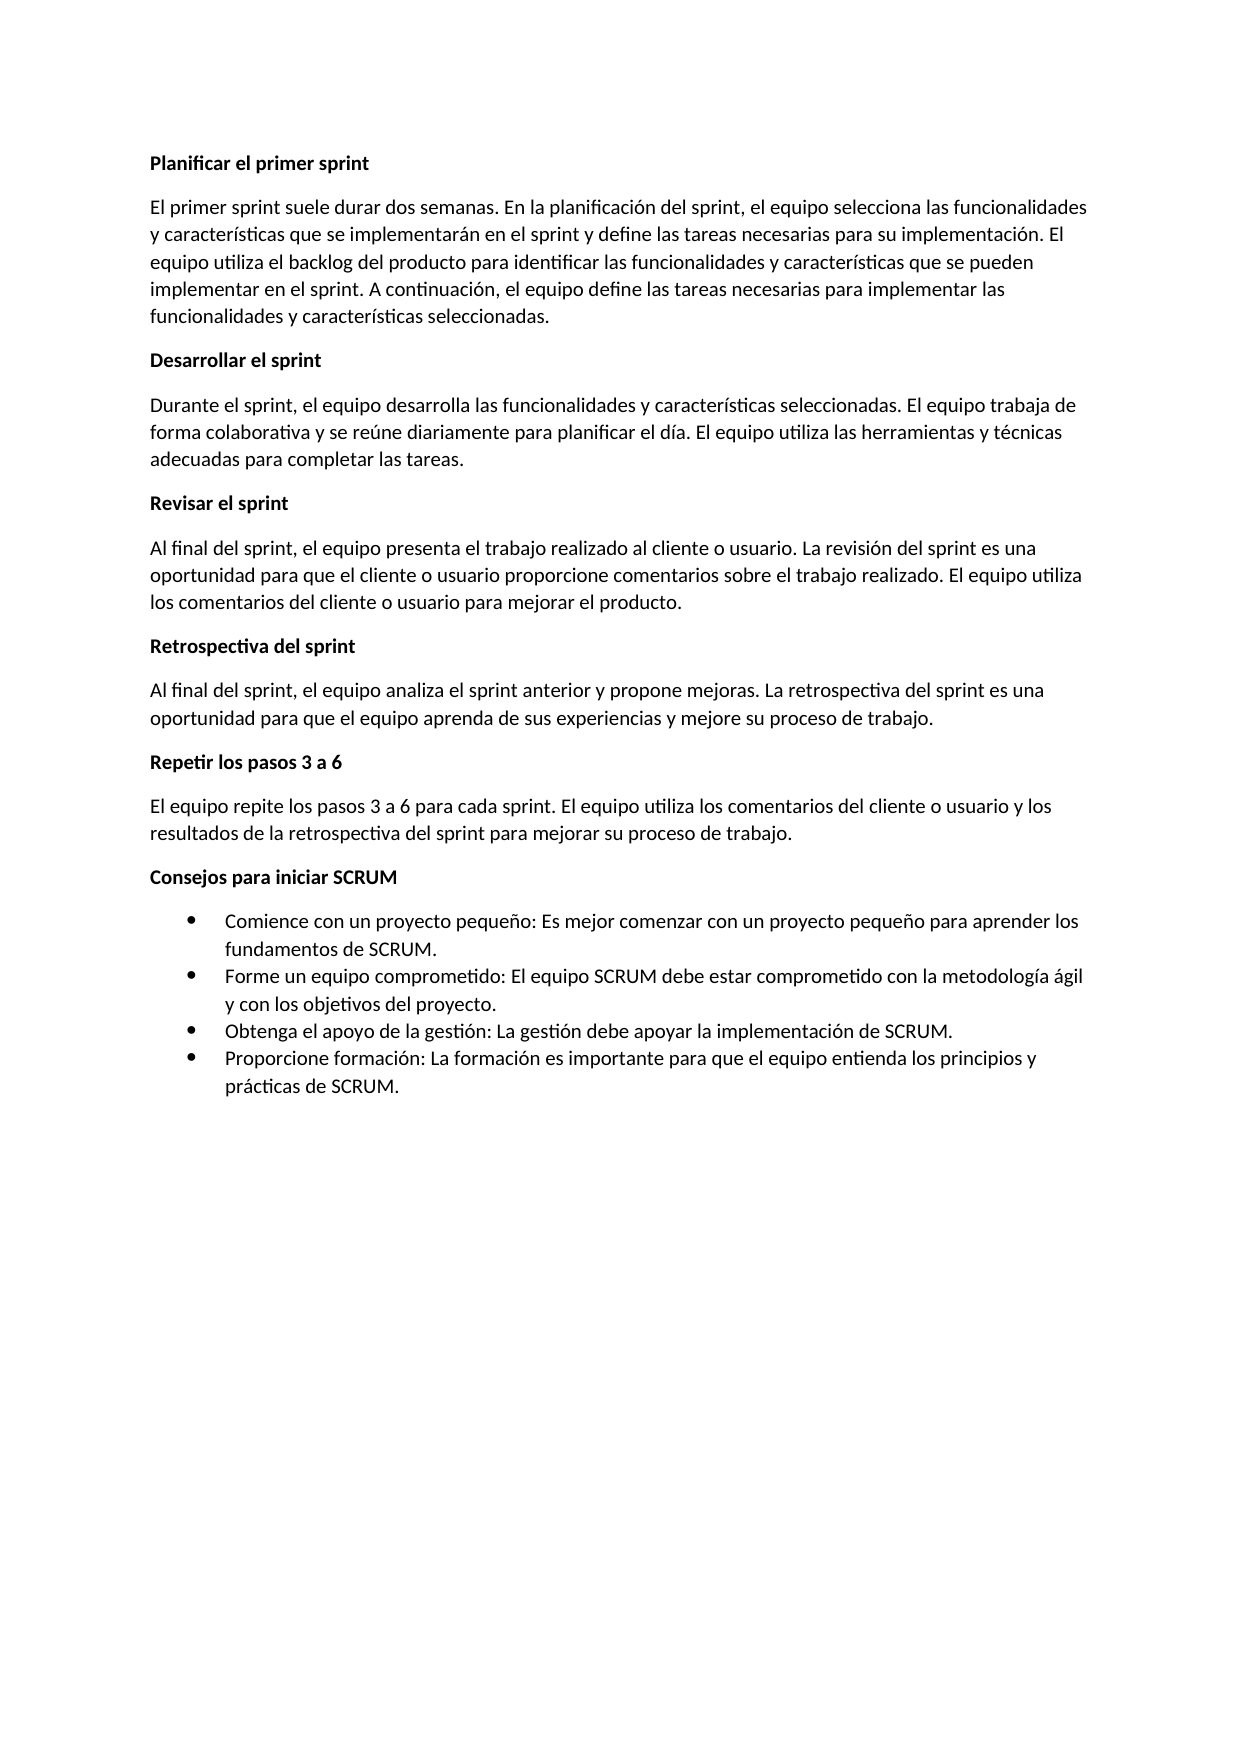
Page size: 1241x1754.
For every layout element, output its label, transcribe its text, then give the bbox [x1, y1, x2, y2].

text El primer sprint suele durar dos semanas. En la planificación del sprint, el equipo selecciona las funcionalidades y características que se implementarán en el sprint y define las tareas necesarias para su implementación. El equipo utiliza el backlog del producto para identificar las funcionalidades y características que se pueden implementar en el sprint. A continuación, el equipo define las tareas necesarias para implementar las funcionalidades y características seleccionadas. [150, 194, 1090, 329]
text Repetir los pasos 3 a 6 [150, 749, 1090, 774]
text Desarrollar el sprint [150, 348, 1090, 373]
text Revisar el sprint [150, 491, 1090, 516]
text El equipo repite los pasos 3 a 6 para cada sprint. El equipo utiliza los comentarios del cliente o usuario y los resultados de la retrospectiva del sprint para mejorar su proceso de trabajo. [150, 793, 1090, 846]
list Comience con un proyecto pequeño: Es mejor comenzar con un proyecto pequeño para aprender los fundamentos de SCRUM. [187, 909, 1090, 961]
text Retrospectiva del sprint [150, 633, 1090, 659]
text Al final del sprint, el equipo presenta el trabajo realizado al cliente o usuario. La revisión del sprint es una oportunidad para que el cliente o usuario proporcione comentarios sobre el trabajo realizado. El equipo utiliza los comentarios del cliente o usuario para mejorar el producto. [150, 535, 1090, 615]
text Al final del sprint, el equipo analiza el sprint anterior y propone mejoras. La retrospectiva del sprint es una oportunidad para que el equipo aprenda de sus experiencias y mejore su proceso de trabajo. [150, 678, 1090, 730]
text Durante el sprint, el equipo desarrolla las funcionalidades y características seleccionadas. El equipo trabaja de forma colaborativa y se reúne diariamente para planificar el día. El equipo utiliza las herramientas y técnicas adecuadas para completar las tareas. [150, 392, 1090, 472]
text Consejos para iniciar SCRUM [150, 864, 1090, 890]
text Planificar el primer sprint [150, 150, 1090, 175]
list Obtenga el apoyo de la gestión: La gestión debe apoyar la implementación de SCRUM. [187, 1018, 1090, 1044]
list Forme un equipo comprometido: El equipo SCRUM debe estar comprometido con la metodología ágil y con los objetivos del proyecto. [187, 963, 1090, 1016]
list Proporcione formación: La formación es importante para que el equipo entienda los principios y prácticas de SCRUM. [187, 1046, 1090, 1098]
